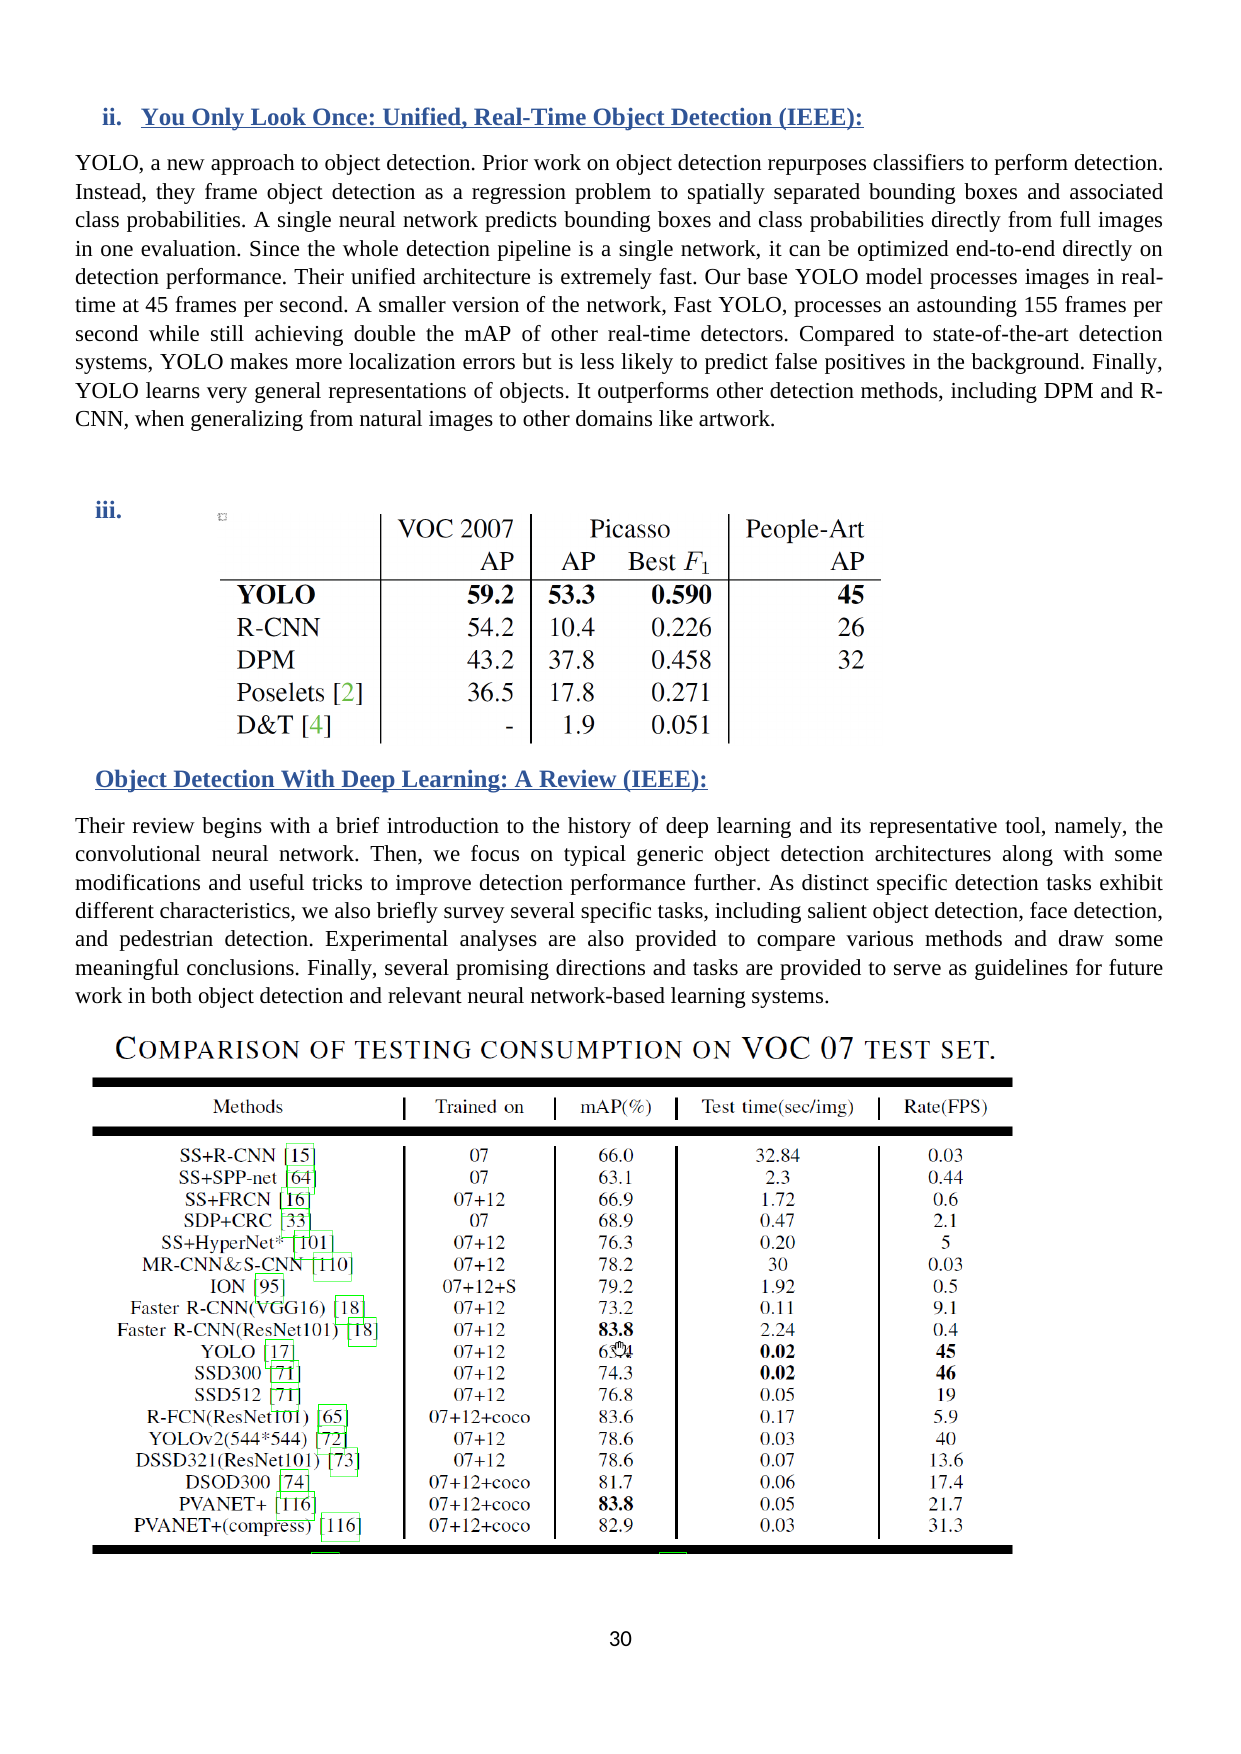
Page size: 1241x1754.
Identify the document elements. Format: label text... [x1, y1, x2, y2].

picture [75, 1027, 1014, 1554]
text Their review begins with a brief introduction to the history of deep learning and its representative tool, namely, the convolutional neural network. Then, we focus on typical generic object detection architectures along with some modifications and useful tricks to improve detection performance further. As distinct specific detection tasks exhibit different characteristics, we also briefly survey several specific tasks, including salient object detection, face detection, and pedestrian detection. Experimental analyses are also provided to compare various methods and draw some meaningful conclusions. Finally, several promising directions and tasks are provided to serve as guidelines for future work in both object detection and relevant neural network-based learning systems. [75, 812, 1165, 1009]
text YOLO, a new approach to object detection. Prior work on object detection repurposes classifiers to perform detection. Instead, they frame object detection as a regression problem to spatially separated bounding boxes and associated class probabilities. A single neural network predicts bounding boxes and class probabilities directly from full images in one evaluation. Since the whole detection pipeline is a single network, it can be optimized end-to-end directly on detection performance. Their unified architecture is extremely fast. Our base YOLO model processes images in real-time at 45 frames per second. A smaller version of the network, Fast YOLO, processes an astounding 155 frames per second while still achieving double the mAP of other real-time detectors. Compared to state-of-the-art detection systems, YOLO makes more localization errors but is less likely to predict false positives in the background. Finally, YOLO learns very general representations of objects. It outperforms other detection methods, including DPM and R-CNN, when generalizing from natural images to other domains like artwork. [75, 149, 1165, 432]
list You Only Look Once: Unified, Real-Time Object Detection (IEEE): [122, 102, 1165, 130]
picture [217, 513, 883, 746]
